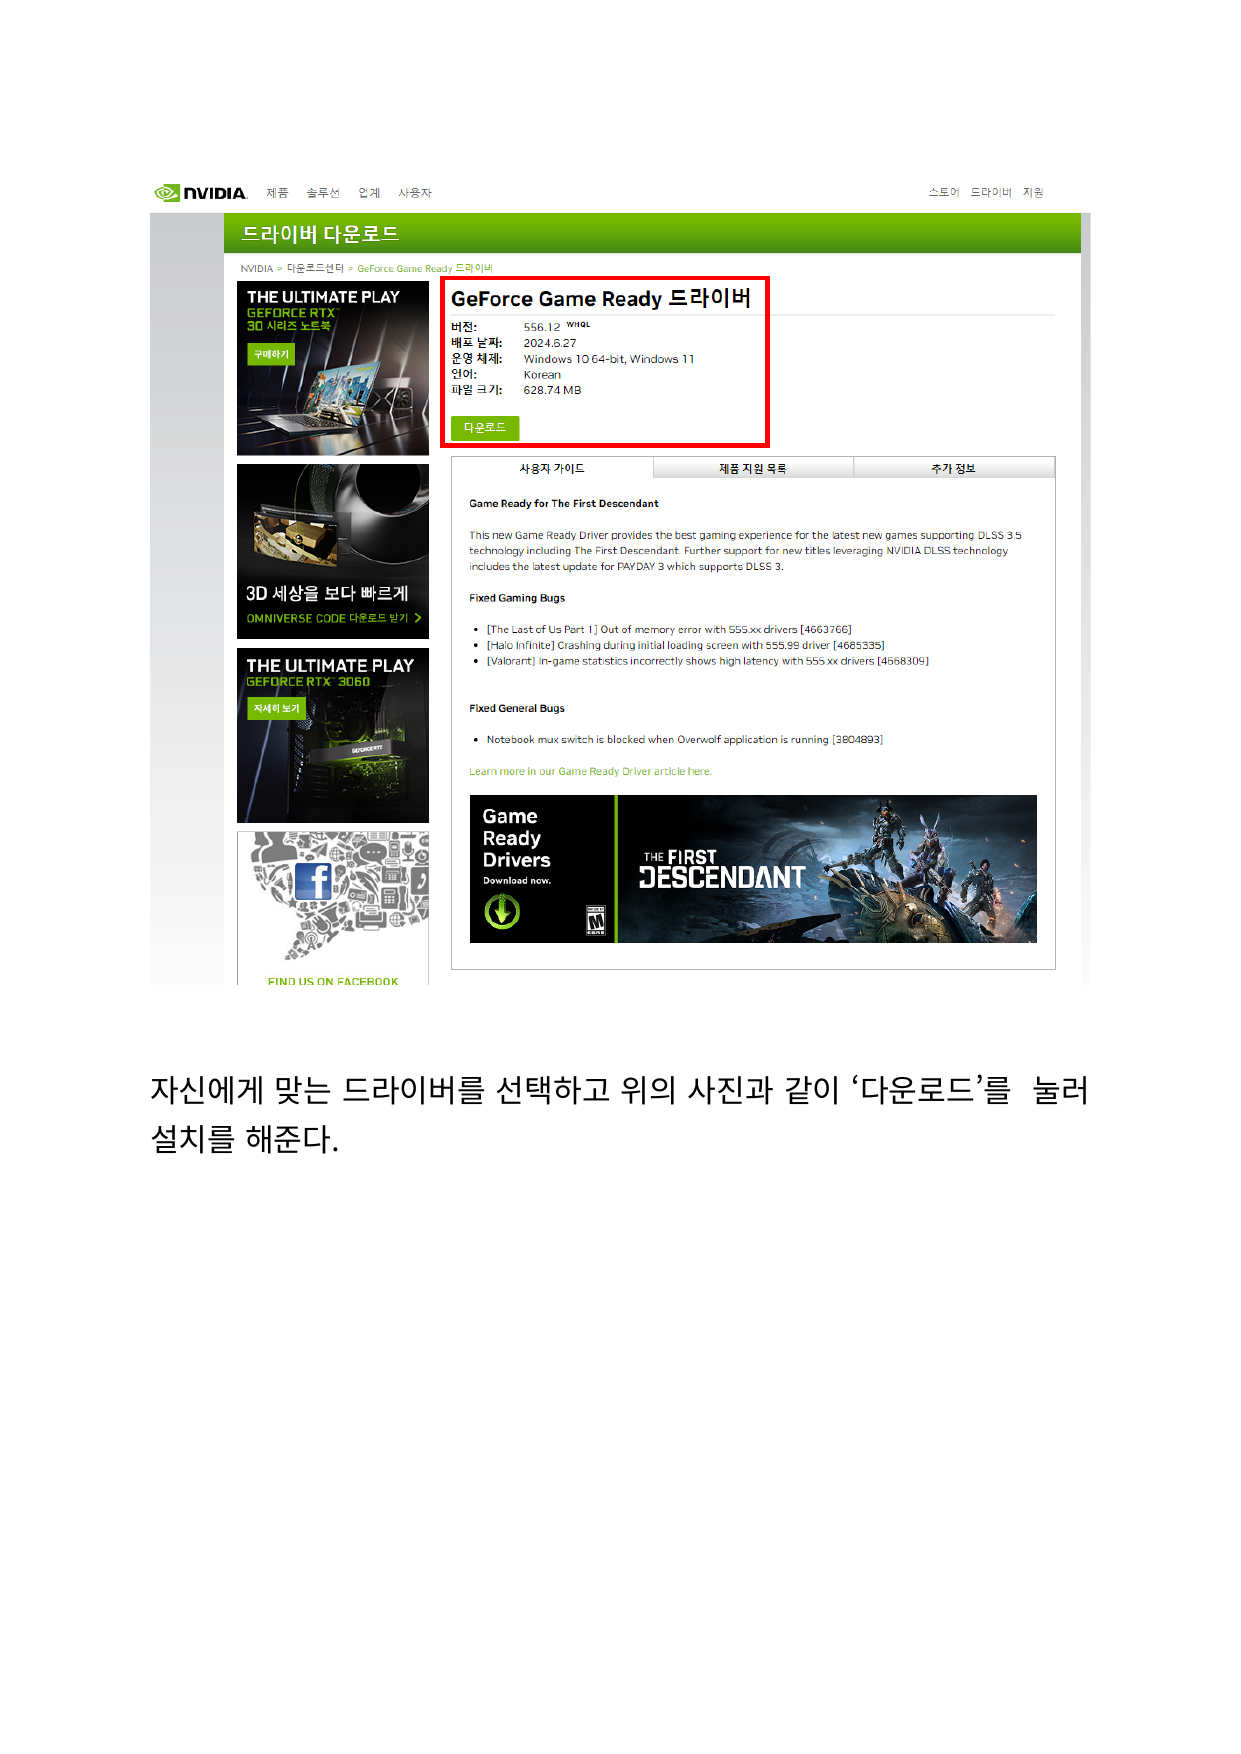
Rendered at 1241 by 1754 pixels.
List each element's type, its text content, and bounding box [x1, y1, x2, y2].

text 자신에게 맞는 드라이버를 선택하고 위의 사진과 같이 ‘다운로드’를 눌러 설치를 해준다. [150, 1066, 1090, 1161]
picture [150, 177, 1091, 985]
